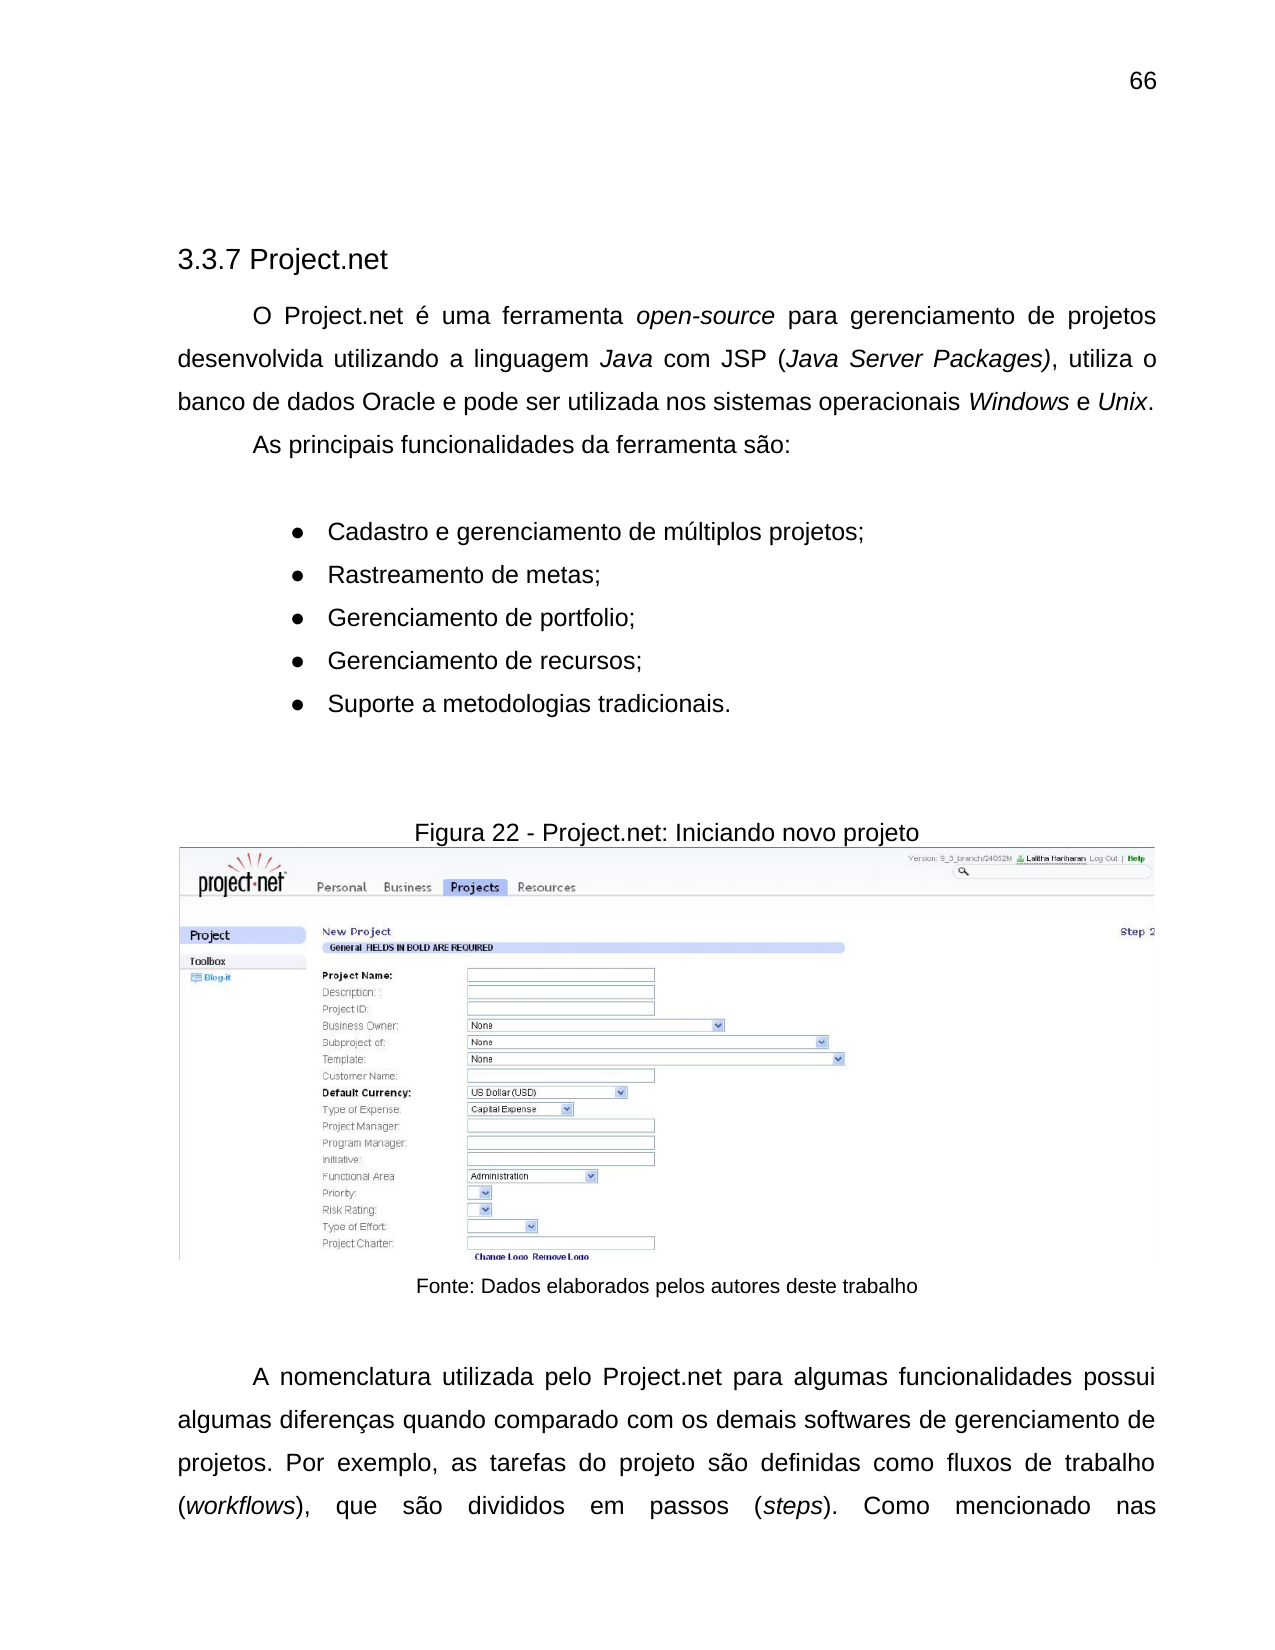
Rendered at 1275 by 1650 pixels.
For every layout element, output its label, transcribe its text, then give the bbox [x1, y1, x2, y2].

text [177, 1362, 1157, 1520]
list Gerenciamento de portfolio; [290, 603, 1157, 632]
text O Project.net é uma ferramenta open-source para gerenciamento de projetos desenvolvida utilizando a linguagem Java com JSP (Java Server Packages), utiliza o banco de dados Oracle e pode ser utilizada nos sistemas operacionais Windows e Unix. [177, 301, 1157, 416]
text Fonte: Dados elaborados pelos autores deste trabalho [177, 1274, 1157, 1298]
list Cadastro e gerenciamento de múltiplos projetos; [290, 517, 1157, 545]
subtitle 3.3.7 Project.net [177, 242, 1157, 276]
picture [179, 847, 1155, 1260]
list Rastreamento de metas; [290, 560, 1157, 588]
list Suporte a metodologias tradicionais. [290, 689, 1157, 718]
text As principais funcionalidades da ferramenta são: [177, 430, 1157, 459]
list Gerenciamento de recursos; [290, 646, 1157, 675]
text Figura 22 - Project.net: Iniciando novo projeto [177, 818, 1157, 847]
